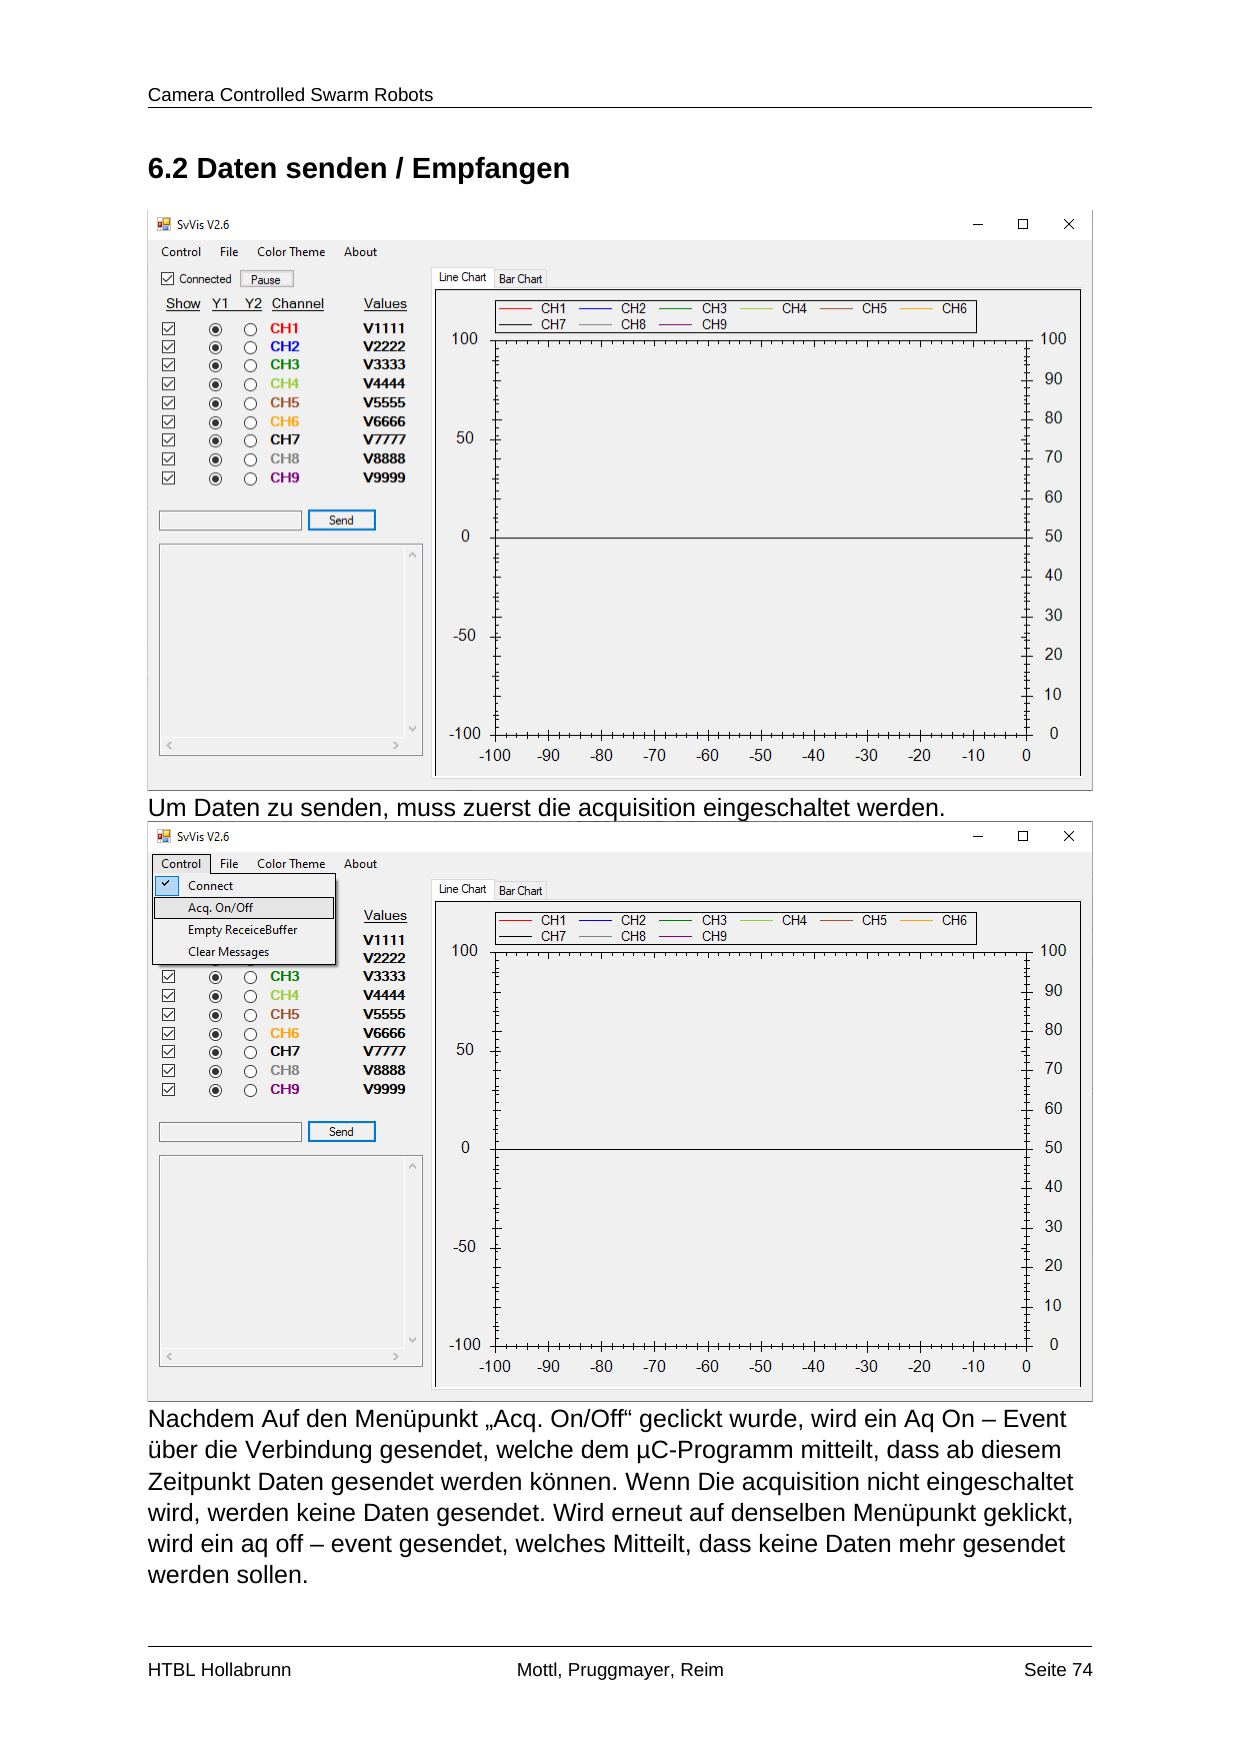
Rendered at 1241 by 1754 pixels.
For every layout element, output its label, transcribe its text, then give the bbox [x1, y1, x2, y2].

text Nachdem Auf den Menüpunkt „Acq. On/Off“ geclickt wurde, wird ein Aq On – Event über die Verbindung gesendet, welche dem µC-Programm mitteilt, dass ab diesem Zeitpunkt Daten gesendet werden können. Wenn Die acquisition nicht eingeschaltet wird, werden keine Daten gesendet. Wird erneut auf denselben Menüpunkt geklickt, wird ein aq off – event gesendet, welches Mitteilt, dass keine Daten mehr gesendet werden sollen. [148, 1402, 1092, 1589]
subtitle Daten senden / Empfangen [148, 151, 1092, 185]
picture [147, 821, 1093, 1402]
picture [147, 210, 1093, 791]
text Um Daten zu senden, muss zuerst die acquisition eingeschaltet werden. [148, 791, 1092, 821]
